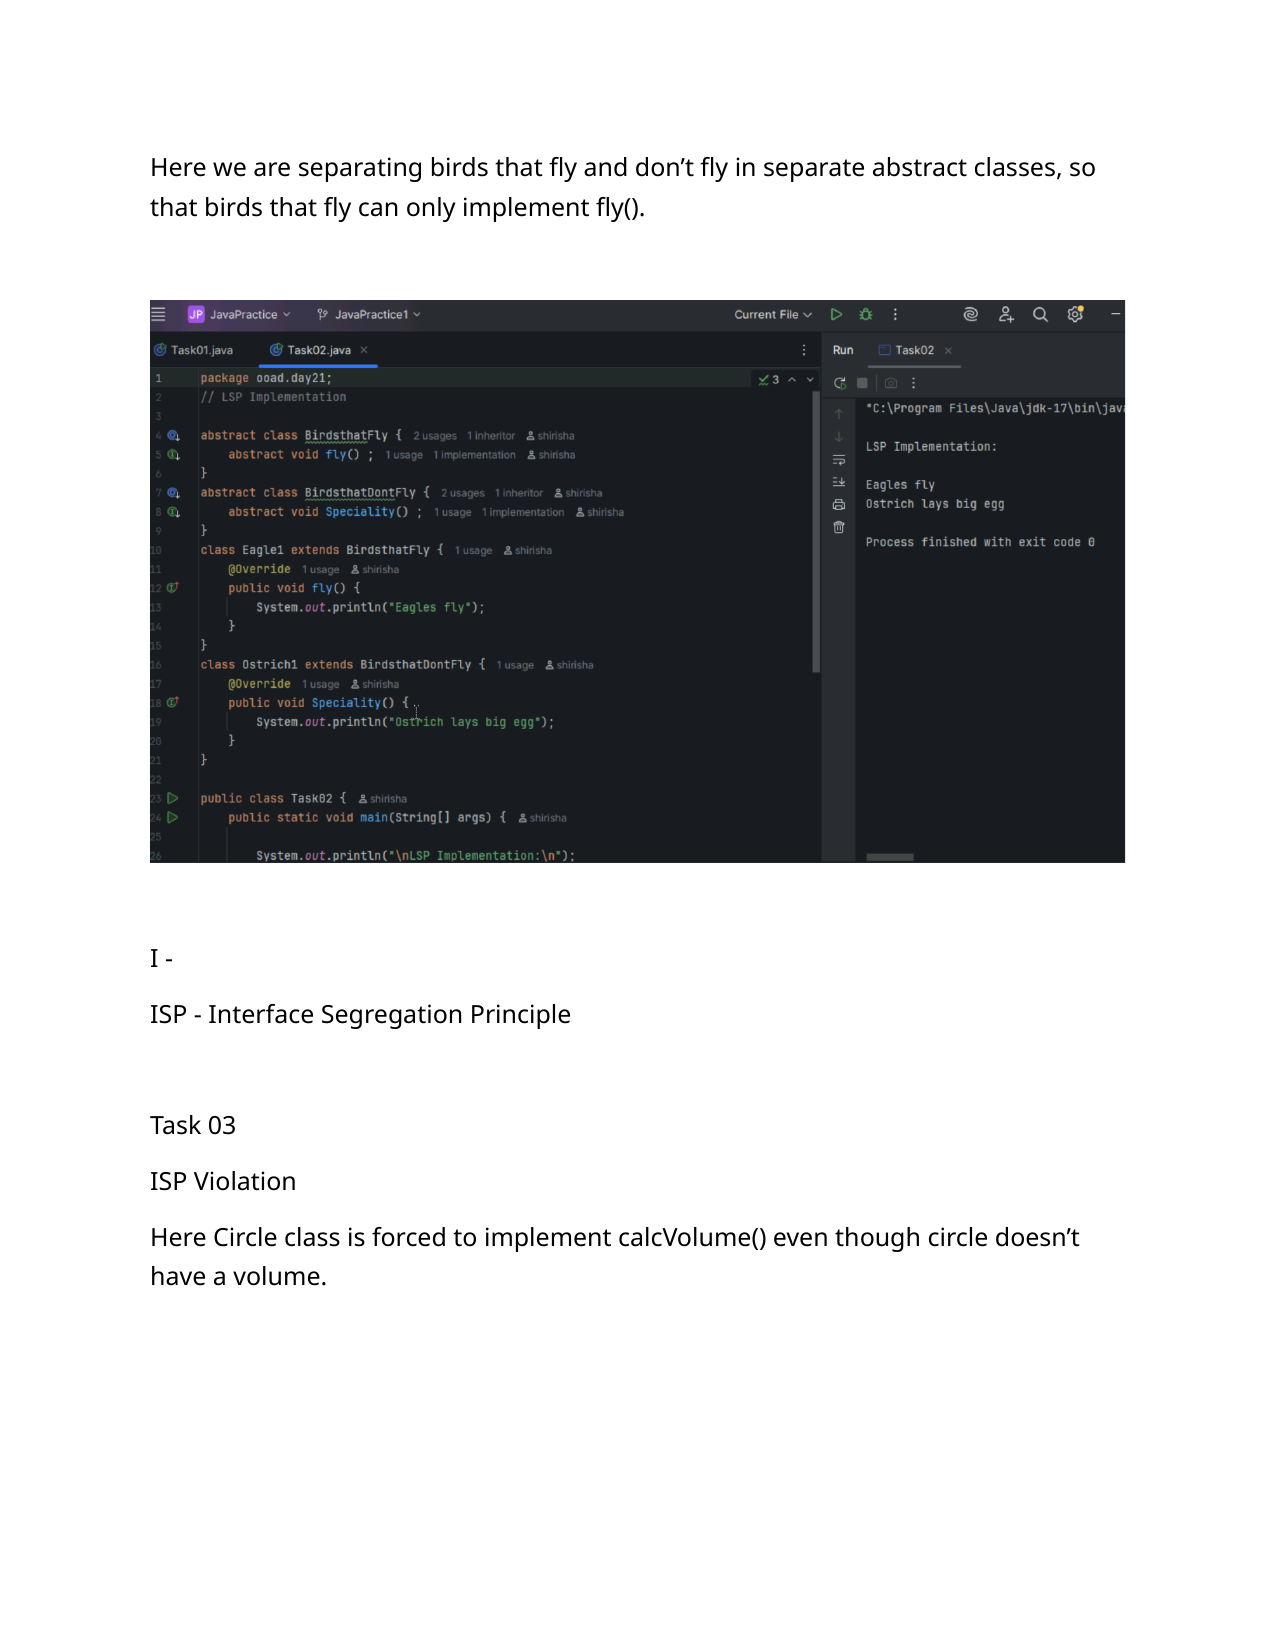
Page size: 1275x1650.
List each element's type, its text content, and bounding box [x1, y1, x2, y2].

text ISP Violation [150, 1164, 1125, 1198]
picture [150, 300, 1125, 863]
text I - [150, 941, 1125, 974]
text Here Circle class is forced to implement calcVolume() even though circle doesn’t have a volume. [150, 1220, 1125, 1293]
text Here we are separating birds that fly and don’t fly in separate abstract classes, so that birds that fly can only implement fly(). [150, 150, 1125, 223]
text ISP - Interface Segregation Principle [150, 996, 1125, 1030]
text Task 03 [150, 1108, 1125, 1142]
